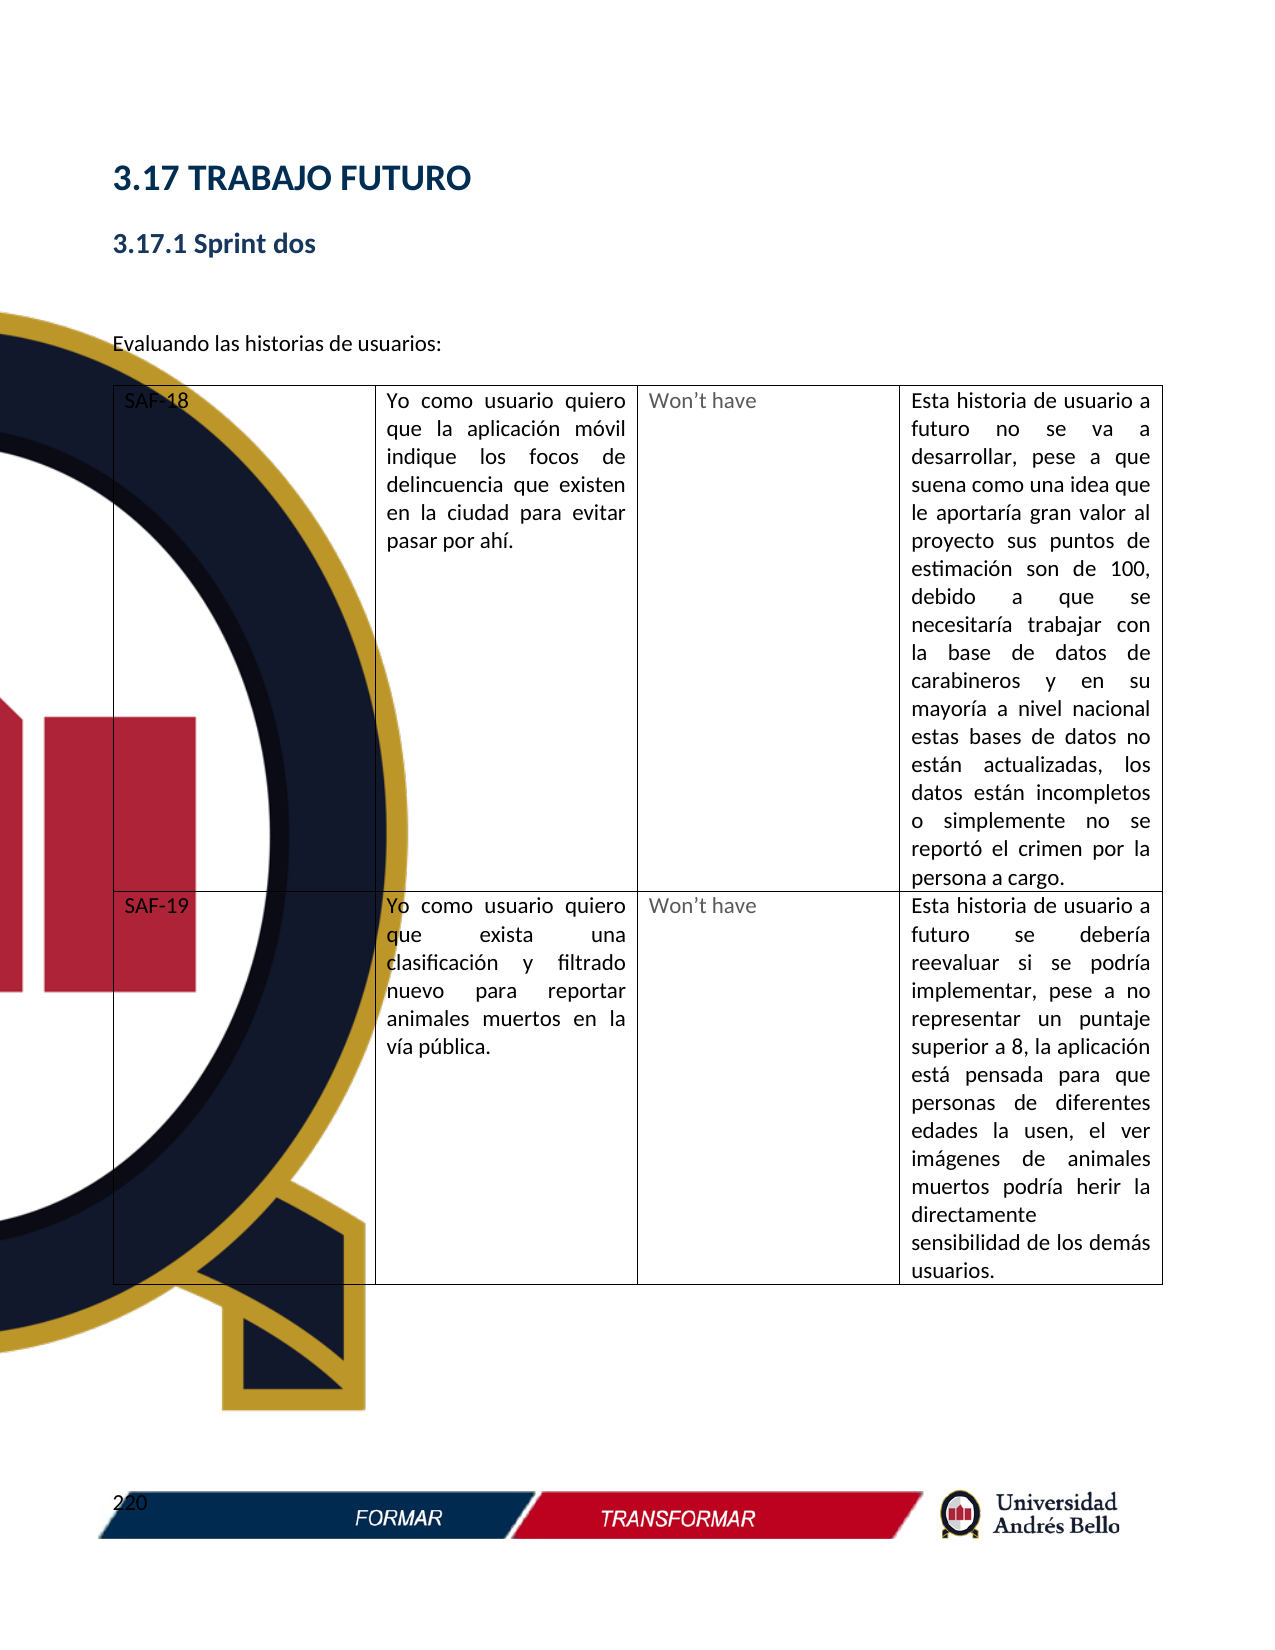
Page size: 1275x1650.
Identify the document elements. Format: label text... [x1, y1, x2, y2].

table_header Yo como usuario quiero que la aplicación móvil indique los focos de delincuencia que existen en la ciudad para evitar pasar por ahí. [376, 386, 637, 891]
table_header Esta historia de usuario a futuro no se va a desarrollar, pese a que suena como una idea que le aportaría gran valor al proyecto sus puntos de estimación son de 100, debido a que se necesitaría trabajar con la base de datos de carabineros y en su mayoría a nivel nacional estas bases de datos no están actualizadas, los datos están incompletos o simplemente no se reportó el crimen por la persona a cargo. [900, 386, 1162, 891]
table_header Won’t have [638, 386, 899, 891]
table_cell Yo como usuario quiero que exista una clasificación y filtrado nuevo para reportar animales muertos en la vía pública. [376, 892, 637, 1284]
subtitle 3.17 TRABAJO FUTURO [112, 154, 1162, 200]
table_cell Esta historia de usuario a futuro se debería reevaluar si se podría implementar, pese a no representar un puntaje superior a 8, la aplicación está pensada para que personas de diferentes edades la usen, el ver imágenes de animales muertos podría herir la directamente sensibilidad de los demás usuarios. [900, 892, 1162, 1284]
table_cell SAF-19 [114, 892, 375, 1284]
text Evaluando las historias de usuarios: [112, 329, 1162, 357]
picture [0, 299, 422, 1423]
picture [97, 1489, 1120, 1539]
subtitle 3.17.1 Sprint dos [112, 225, 1162, 261]
table_cell Won’t have [638, 892, 899, 1284]
table_header SAF-18 [114, 386, 375, 891]
